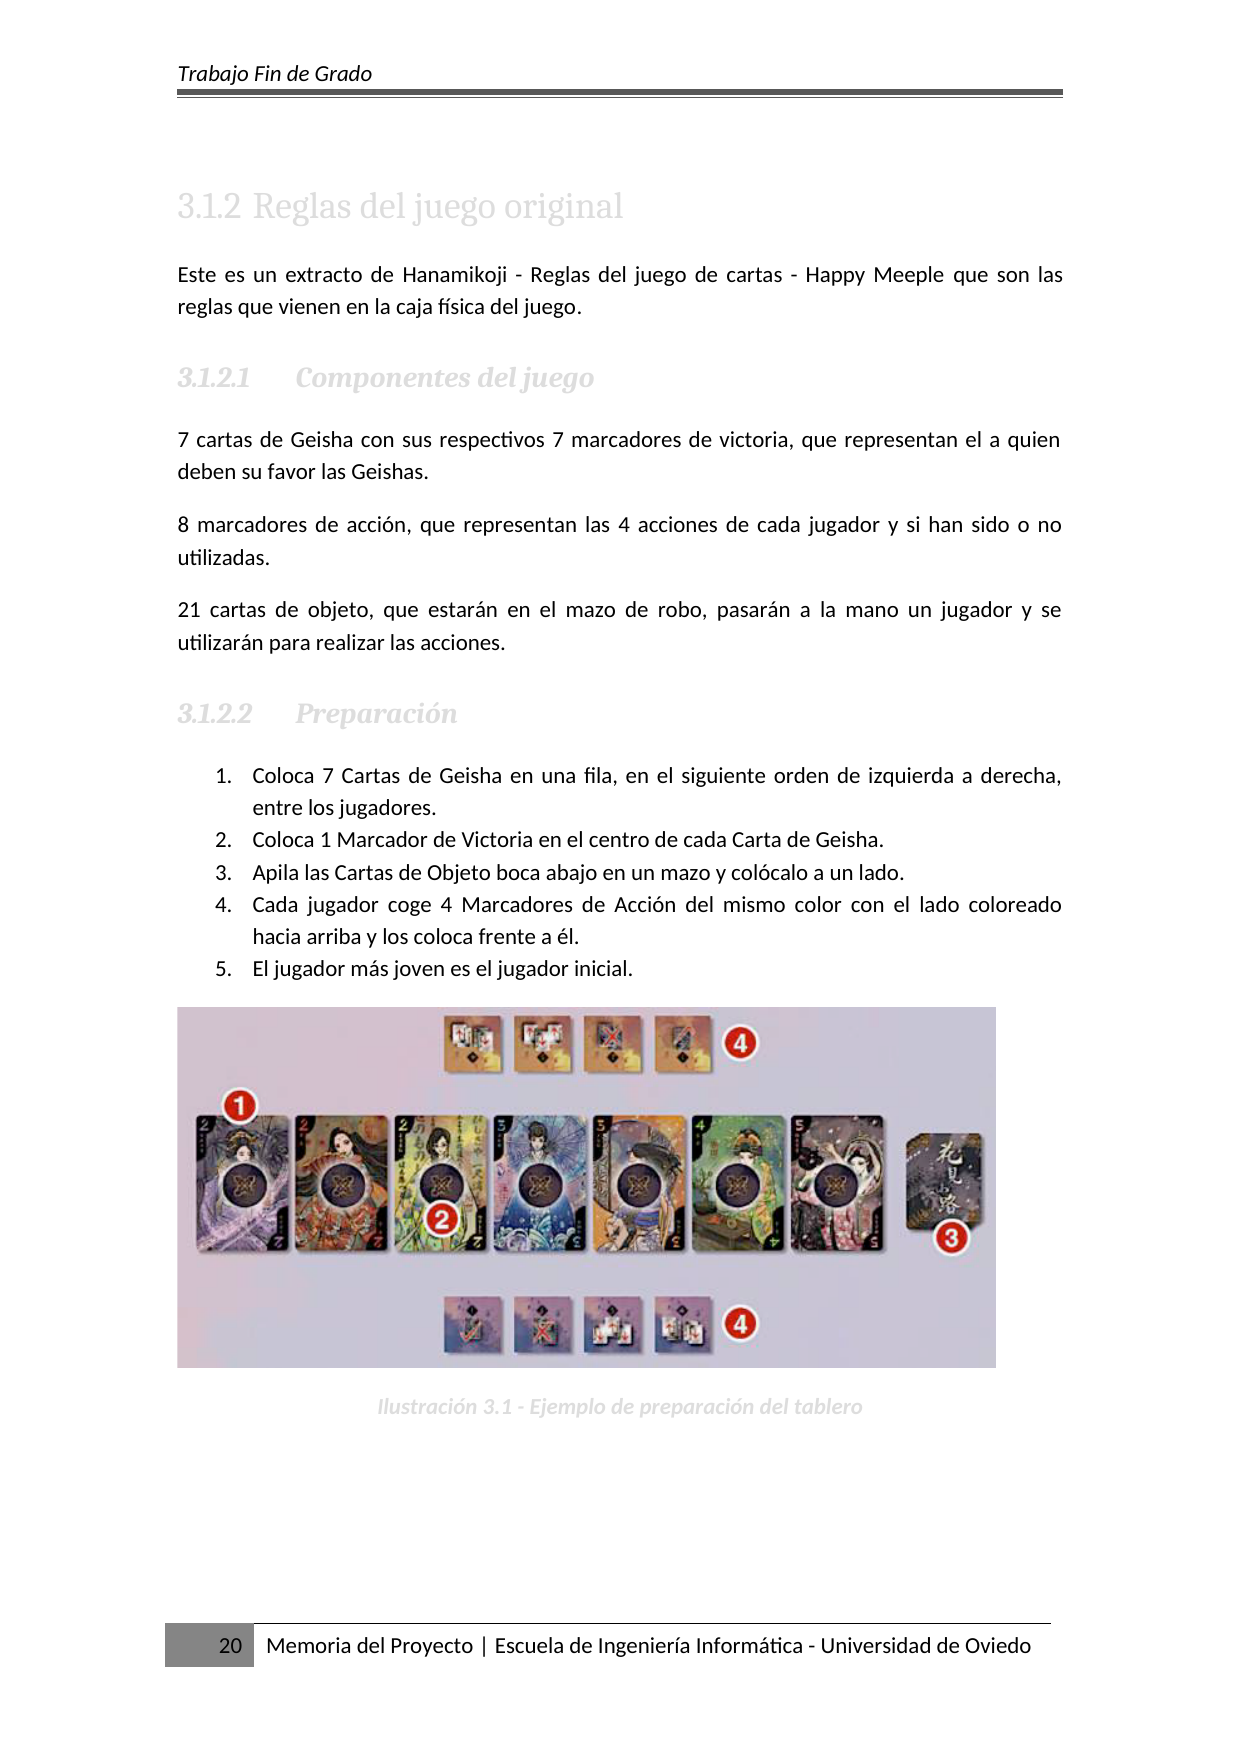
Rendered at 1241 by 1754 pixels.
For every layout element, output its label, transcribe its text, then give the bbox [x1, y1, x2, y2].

subtitle Componentes del juego [177, 362, 1063, 395]
subtitle Reglas del juego original [177, 185, 1063, 228]
list Cada jugador coge 4 Marcadores de Acción del mismo color con el lado coloreado hacia arriba y los coloca frente a él. [215, 890, 1063, 950]
subtitle Preparación [177, 697, 1063, 731]
text 21 cartas de objeto, que estarán en el mazo de robo, pasarán a la mano un jugador y se utilizarán para realizar las acciones. [177, 596, 1063, 656]
text 7 cartas de Geisha con sus respectivos 7 marcadores de victoria, que representan el a quien deben su favor las Geishas. [177, 425, 1063, 485]
list Apila las Cartas de Objeto boca abajo en un mazo y colócalo a un lado. [215, 858, 1063, 886]
list Coloca 1 Marcador de Victoria en el centro de cada Carta de Geisha. [215, 825, 1063, 853]
text 8 marcadores de acción, que representan las 4 acciones de cada jugador y si han sido o no utilizadas. [177, 510, 1063, 571]
list Coloca 7 Cartas de Geisha en una fila, en el siguiente orden de izquierda a derecha, entre los jugadores. [215, 761, 1063, 821]
list El jugador más joven es el jugador inicial. [215, 954, 1063, 982]
text Este es un extracto de que son las reglas que vienen en la caja física del juego. [177, 260, 1063, 320]
